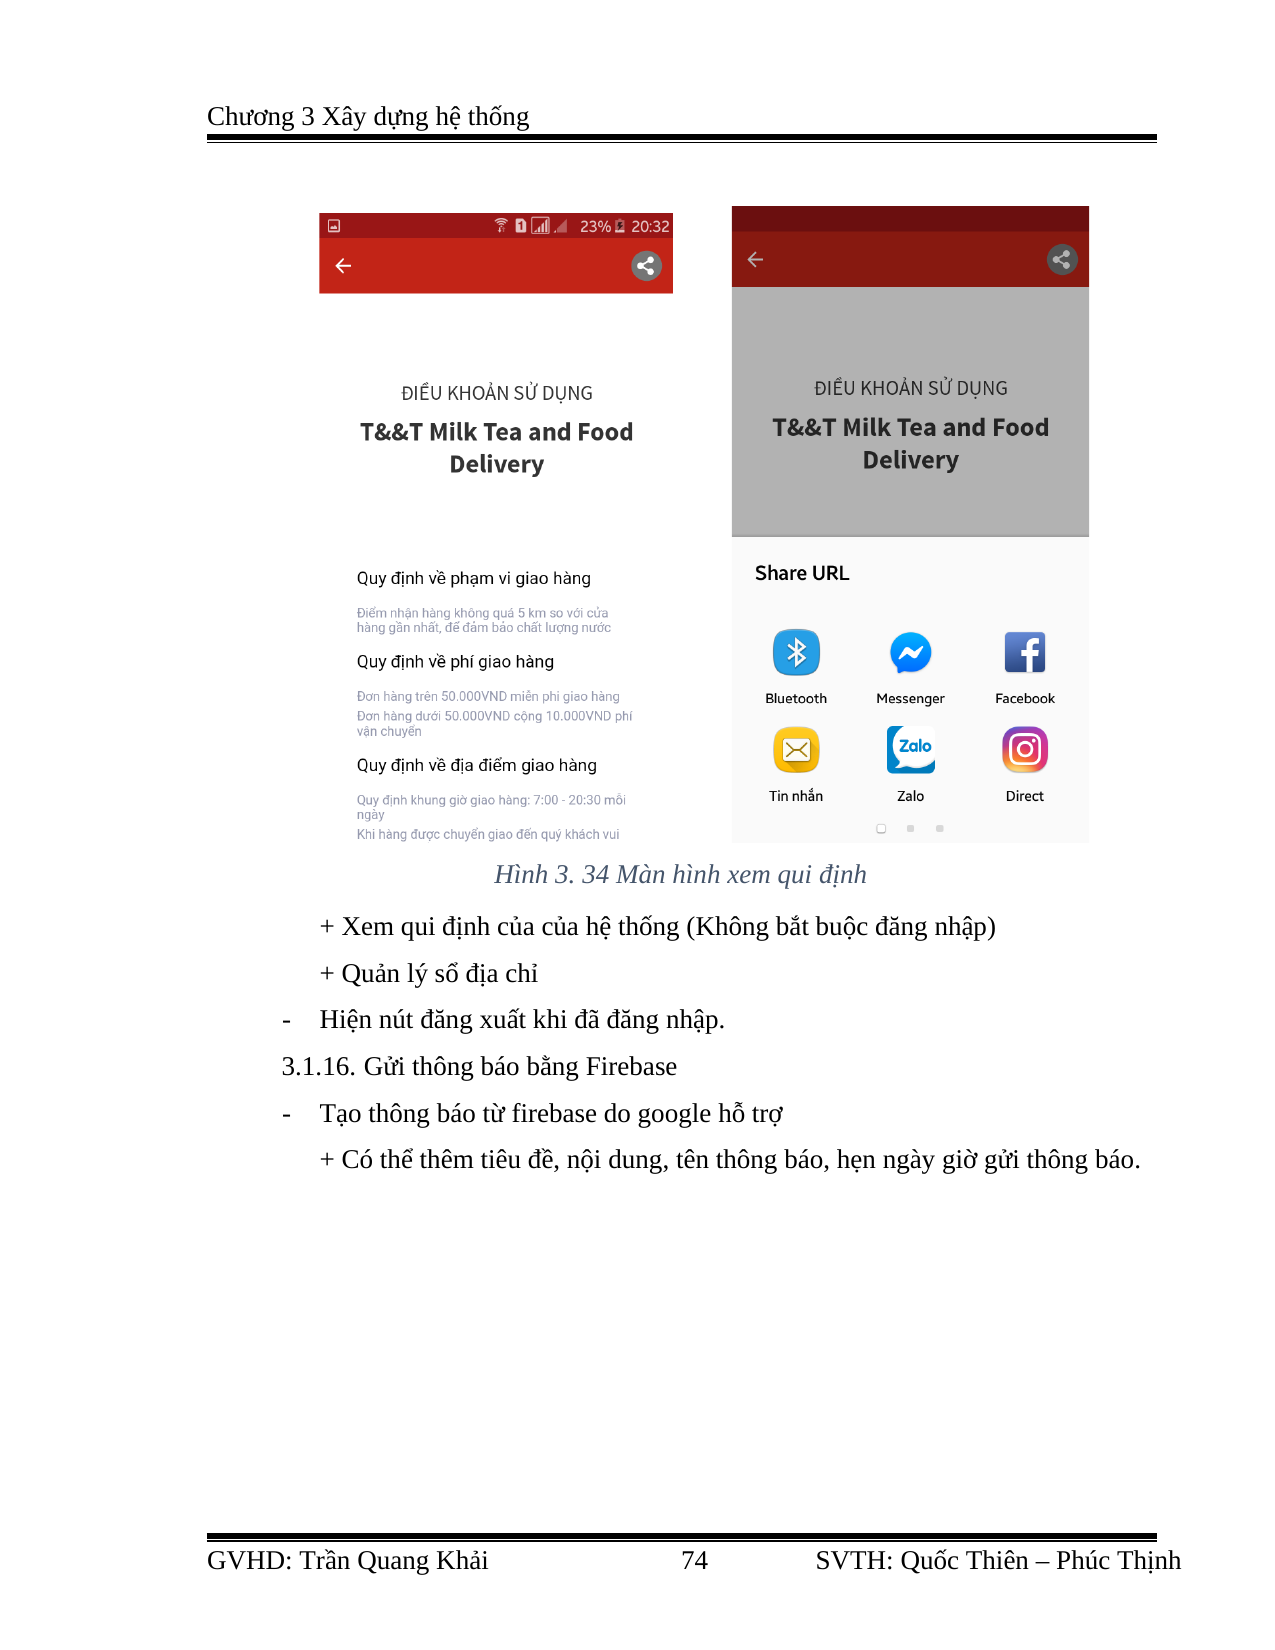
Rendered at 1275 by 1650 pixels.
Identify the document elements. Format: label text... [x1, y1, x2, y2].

text Gửi thông báo bằng Firebase [281, 1050, 1157, 1081]
list Hiện nút đăng xuất khi đã đăng nhập. [282, 1003, 1157, 1034]
picture [319, 213, 673, 843]
picture [731, 206, 1090, 843]
list + Xem qui định của của hệ thống (Không bắt buộc đăng nhập) [319, 910, 1157, 941]
list + Có thể thêm tiêu đề, nội dung, tên thông báo, hẹn ngày giờ gửi thông báo. [319, 1143, 1157, 1174]
list + Quản lý sổ địa chỉ [319, 957, 1157, 988]
list Tạo thông báo từ firebase do google hỗ trợ [282, 1097, 1157, 1128]
